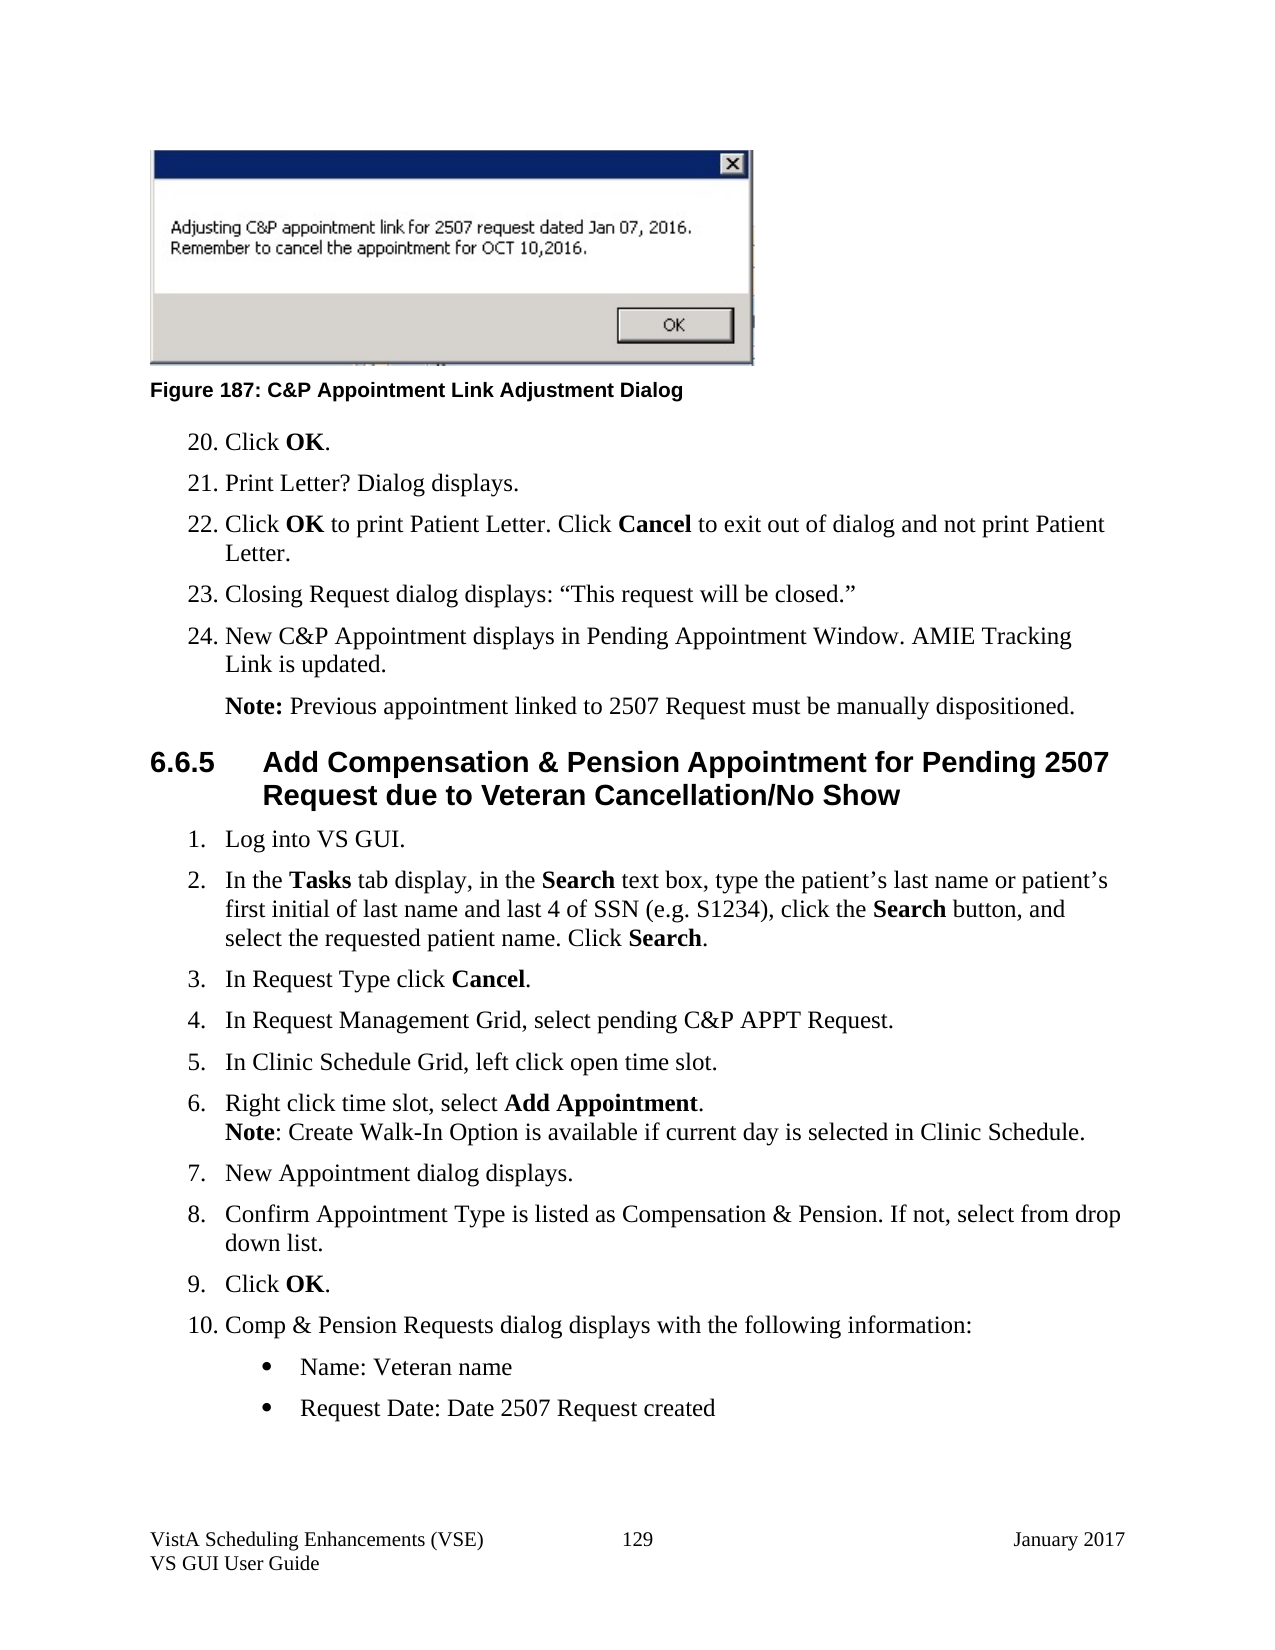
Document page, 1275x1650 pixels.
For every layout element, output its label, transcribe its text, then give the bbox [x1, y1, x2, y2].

text Note: Previous appointment linked to 2507 Request must be manually dispositioned. [225, 691, 1125, 719]
list In Request Type click Cancel. [187, 964, 1125, 993]
list Print Letter? Dialog displays. [187, 468, 1125, 497]
list Click OK to print Patient Letter. Click Cancel to exit out of dialog and not print Patient Letter. [187, 509, 1125, 567]
subtitle Add Compensation & Pension Appointment for Pending 2507 Request due to Veteran Cancellation/No Show [150, 744, 1125, 812]
list Name: Veteran name [262, 1352, 1125, 1380]
list New C&P Appointment displays in Pending Appointment Window. AMIE Tracking Link is updated. [187, 621, 1125, 678]
list Right click time slot, select Add Appointment. Note: Create Walk-In Option is available if current day is selected in Clinic Schedule. [187, 1088, 1125, 1145]
list Click OK. [187, 1269, 1125, 1298]
list Click OK. [187, 427, 1125, 456]
list New Appointment dialog displays. [187, 1158, 1125, 1187]
list In Clinic Schedule Grid, left click open time slot. [187, 1047, 1125, 1075]
list In Request Management Grid, select pending C&P APPT Request. [187, 1005, 1125, 1034]
list Comp & Pension Requests dialog displays with the following information: [187, 1310, 1125, 1339]
picture [150, 150, 755, 366]
text Figure 187: C&P Appointment Link Adjustment Dialog [150, 378, 1125, 402]
list Log into VS GUI. [187, 824, 1125, 853]
list Confirm Appointment Type is listed as Compensation & Pension. If not, select from drop down list. [187, 1199, 1125, 1257]
list Closing Request dialog displays: “This request will be closed.” [187, 579, 1125, 608]
list In the Tasks tab display, in the Search text box, type the patient’s last name or patient’s first initial of last name and last 4 of SSN (e.g. S1234), click the Search button, and select the requested patient name. Click Search. [187, 865, 1125, 952]
list Request Date: Date 2507 Request created [262, 1393, 1125, 1422]
